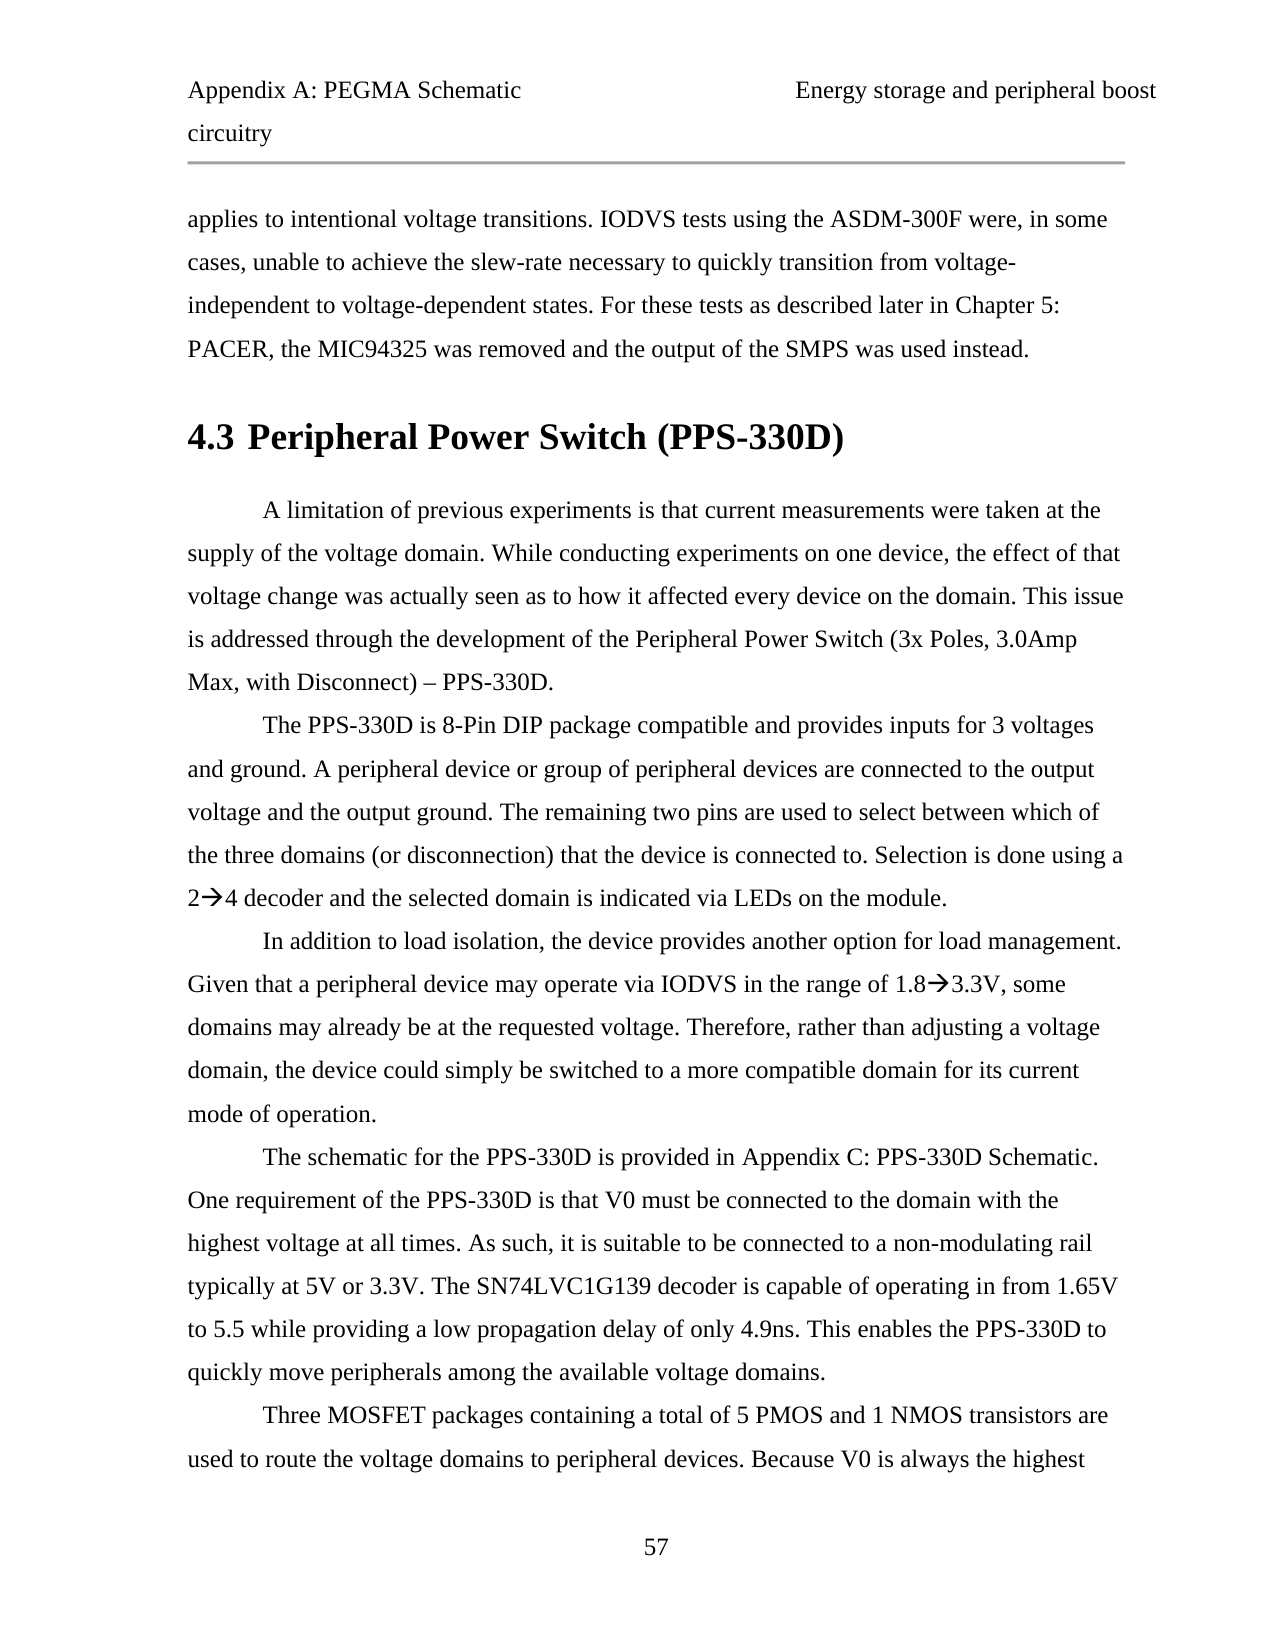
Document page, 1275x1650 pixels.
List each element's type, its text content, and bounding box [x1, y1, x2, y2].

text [187, 1401, 1125, 1472]
text A limitation of previous experiments is that current measurements were taken at the supply of the voltage domain. While conducting experiments on one device, the effect of that voltage change was actually seen as to how it affected every device on the domain. This issue is addressed through the development of the Peripheral Power Switch (3x Poles, 3.0Amp Max, with Disconnect) – PPS-330D. [187, 495, 1125, 696]
text The schematic for the PPS-330D is provided in Appendix C: PPS-330D Schematic. One requirement of the PPS-330D is that V0 must be connected to the domain with the highest voltage at all times. As such, it is suitable to be connected to a non-modulating rail typically at 5V or 3.3V. The SN74LVC1G139 decoder is capable of operating in from 1.65V to 5.5 while providing a low propagation delay of only 4.9ns. This enables the PPS-330D to quickly move peripherals among the available voltage domains. [187, 1142, 1125, 1386]
subtitle Peripheral Power Switch (PPS-330D) [187, 414, 1125, 457]
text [187, 204, 1125, 362]
text In addition to load isolation, the device provides another option for load management. Given that a peripheral device may operate via IODVS in the range of 1.83.3V, some domains may already be at the requested voltage. Therefore, rather than adjusting a voltage domain, the device could simply be switched to a more compatible domain for its current mode of operation. [187, 926, 1125, 1127]
text The PPS-330D is 8-Pin DIP package compatible and provides inputs for 3 voltages and ground. A peripheral device or group of peripheral devices are connected to the output voltage and the output ground. The remaining two pins are used to select between which of the three domains (or disconnection) that the device is connected to. Selection is done using a 24 decoder and the selected domain is indicated via LEDs on the module. [187, 711, 1125, 912]
